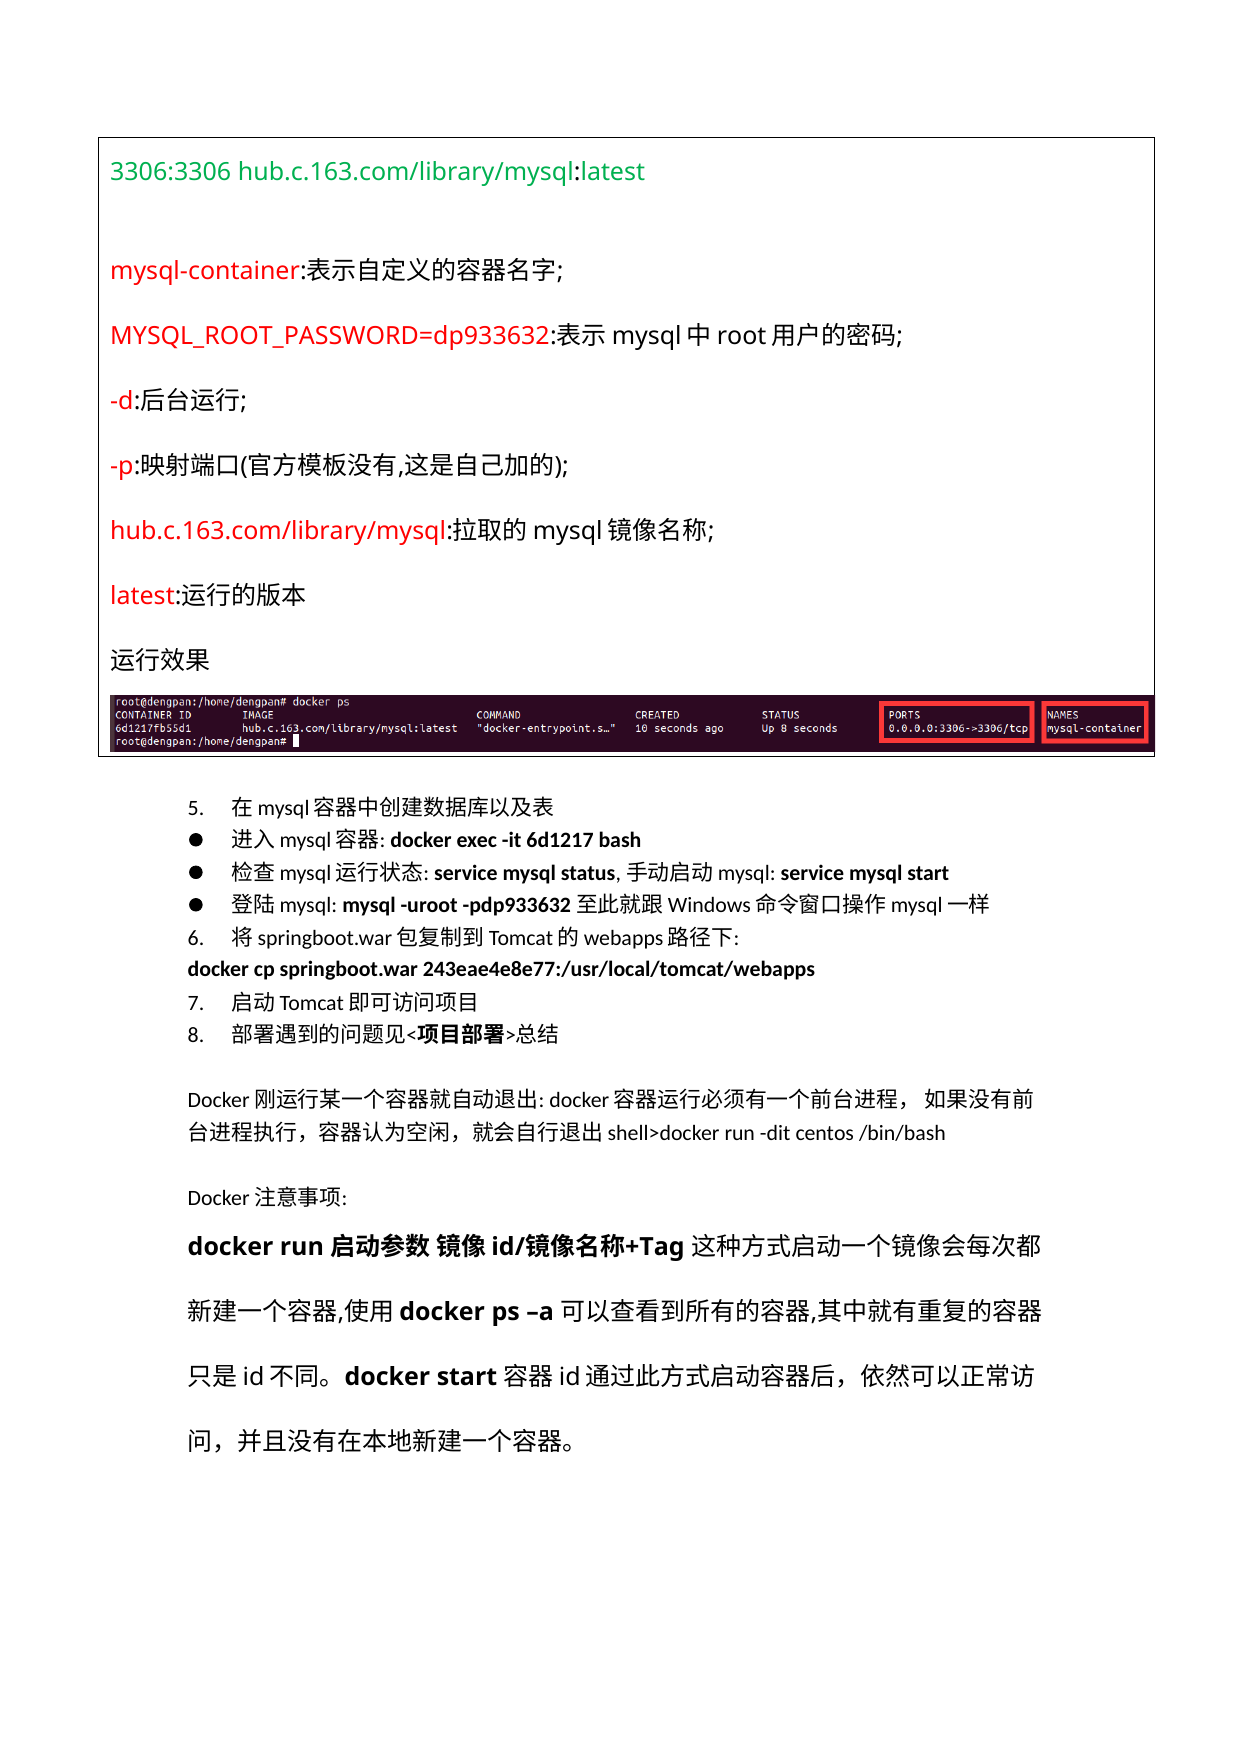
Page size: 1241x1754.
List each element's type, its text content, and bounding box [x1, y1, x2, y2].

text 5. 在mysql容器中创建数据库以及表 [187, 789, 1053, 822]
list 进入mysql容器: docker exec -it 6d1217 bash [187, 822, 1053, 854]
text docker cp springboot.war 243eae4e8e77:/usr/local/tomcat/webapps [187, 952, 1053, 984]
list 登陆mysql: mysql -uroot -pdp933632 至此就跟Windows命令窗口操作mysql一样 [187, 887, 1053, 919]
text docker run 启动参数 镜像id/镜像名称+Tag 这种方式启动一个镜像会每次都新建一个容器,使用docker ps –a 可以查看到所有的容器,其中就有重复的容器只是id不同。docker start 容器id通过此方式启动容器后，依然可以正常访问，并且没有在本地新建一个容器。 [187, 1212, 1053, 1472]
picture [110, 695, 1156, 752]
text 8. 部署遇到的问题见<项目部署>总结 [187, 1017, 1053, 1049]
text 6. 将springboot.war包复制到Tomcat的webapps路径下: [187, 919, 1053, 952]
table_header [99, 138, 1154, 756]
list 检查mysql运行状态: service mysql status, 手动启动mysql: service mysql start [187, 854, 1053, 887]
text Docker刚运行某一个容器就自动退出: docker容器运行必须有一个前台进程， 如果没有前台进程执行，容器认为空闲，就会自行退出shell>docker run -dit centos /bin/bash [187, 1082, 1053, 1147]
text Docker注意事项: [187, 1179, 1053, 1212]
text 7. 启动Tomcat即可访问项目 [187, 984, 1053, 1017]
